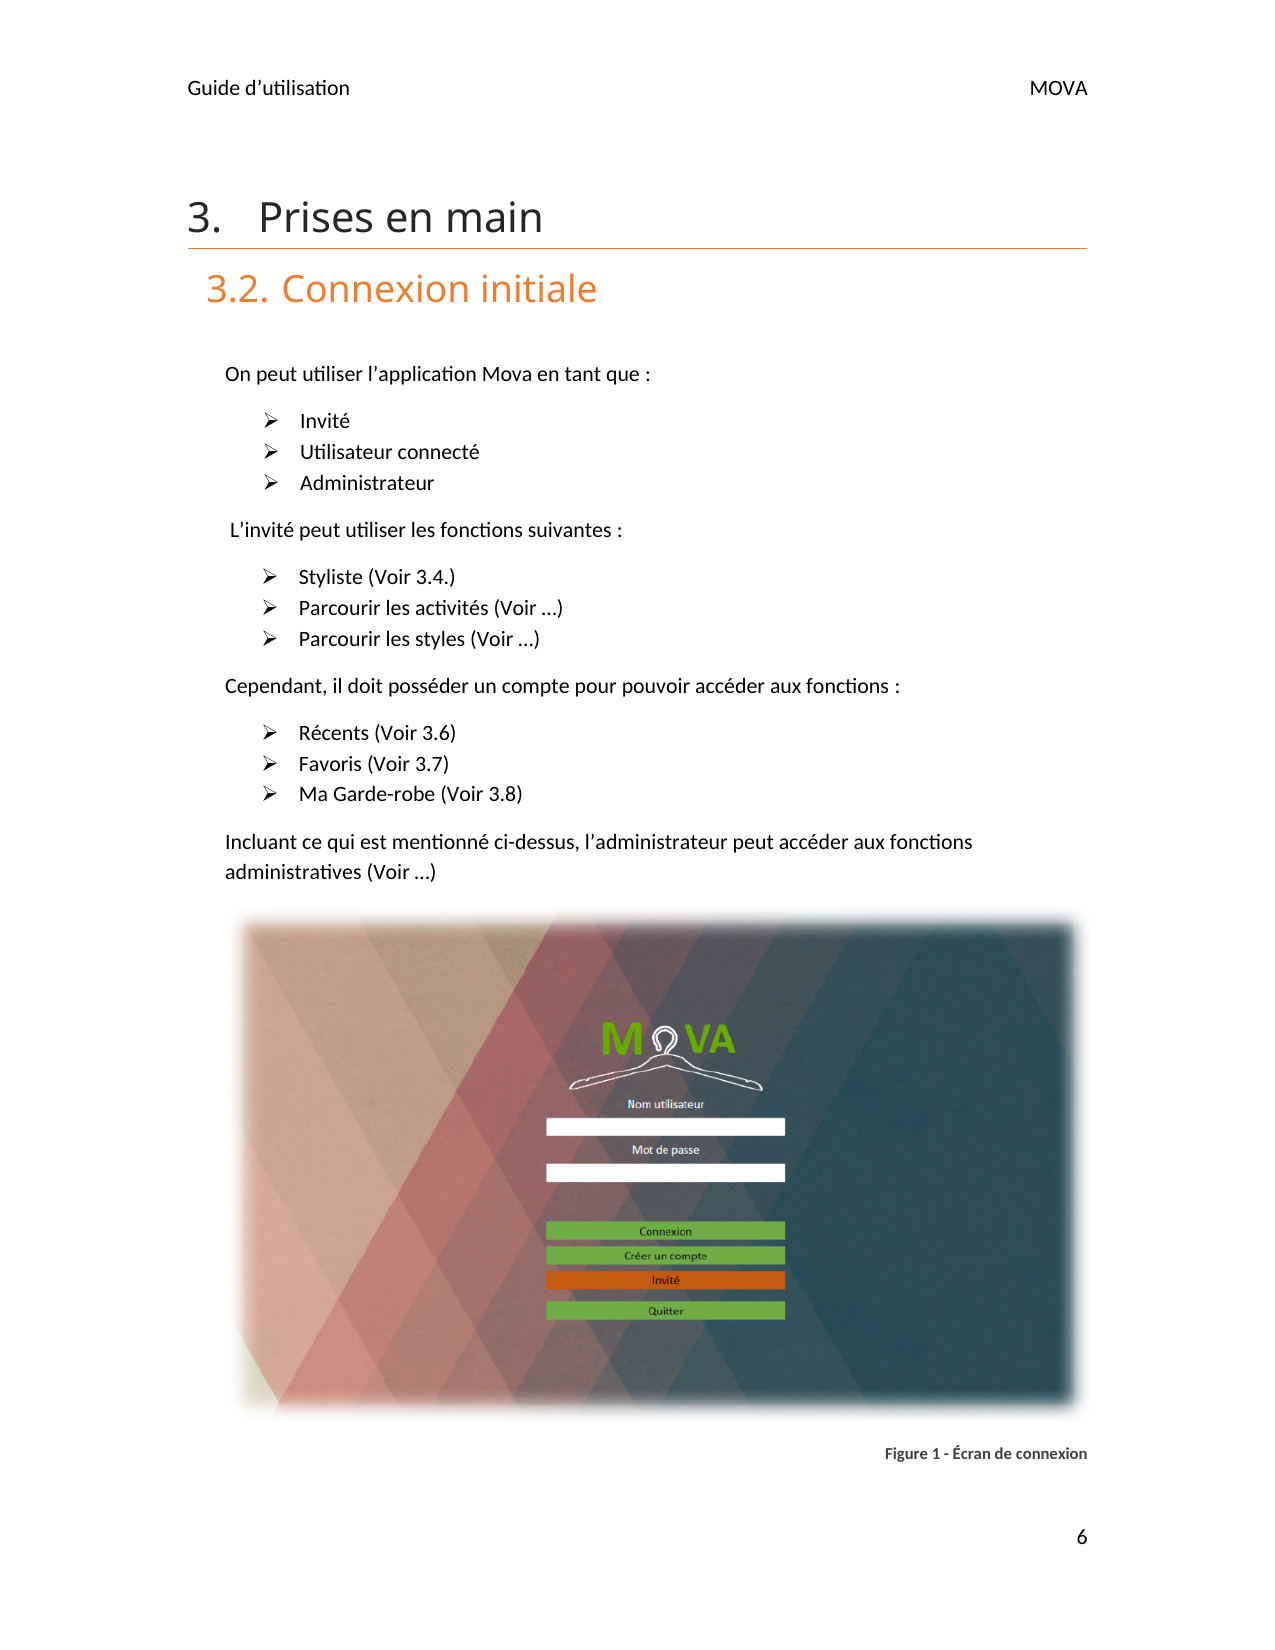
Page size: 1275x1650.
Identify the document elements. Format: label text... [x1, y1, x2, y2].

list Styliste (Voir 3.4.) [261, 563, 1087, 590]
subtitle Prises en main [187, 187, 1087, 249]
text Figure 1 - Écran de connexion [187, 1443, 1087, 1484]
list Ma Garde-robe (Voir 3.8) [261, 781, 1087, 807]
subtitle Connexion initiale [206, 262, 1087, 313]
text Incluant ce qui est mentionné ci-dessus, l’administrateur peut accéder aux fonctions administratives (Voir …) [225, 828, 1087, 885]
text Cependant, il doit posséder un compte pour pouvoir accéder aux fonctions : [187, 672, 1087, 699]
text On peut utiliser l’application Mova en tant que : [187, 360, 1087, 387]
list Récents (Voir 3.6) [261, 719, 1087, 746]
list Favoris (Voir 3.7) [261, 750, 1087, 777]
list Administrateur [262, 469, 1087, 496]
list Utilisateur connecté [262, 438, 1087, 465]
list Invité [262, 408, 1087, 434]
list Parcourir les activités (Voir …) [261, 594, 1087, 621]
picture [255, 935, 1062, 1394]
text L’invité peut utiliser les fonctions suivantes : [187, 516, 1087, 543]
list Parcourir les styles (Voir …) [261, 625, 1087, 651]
